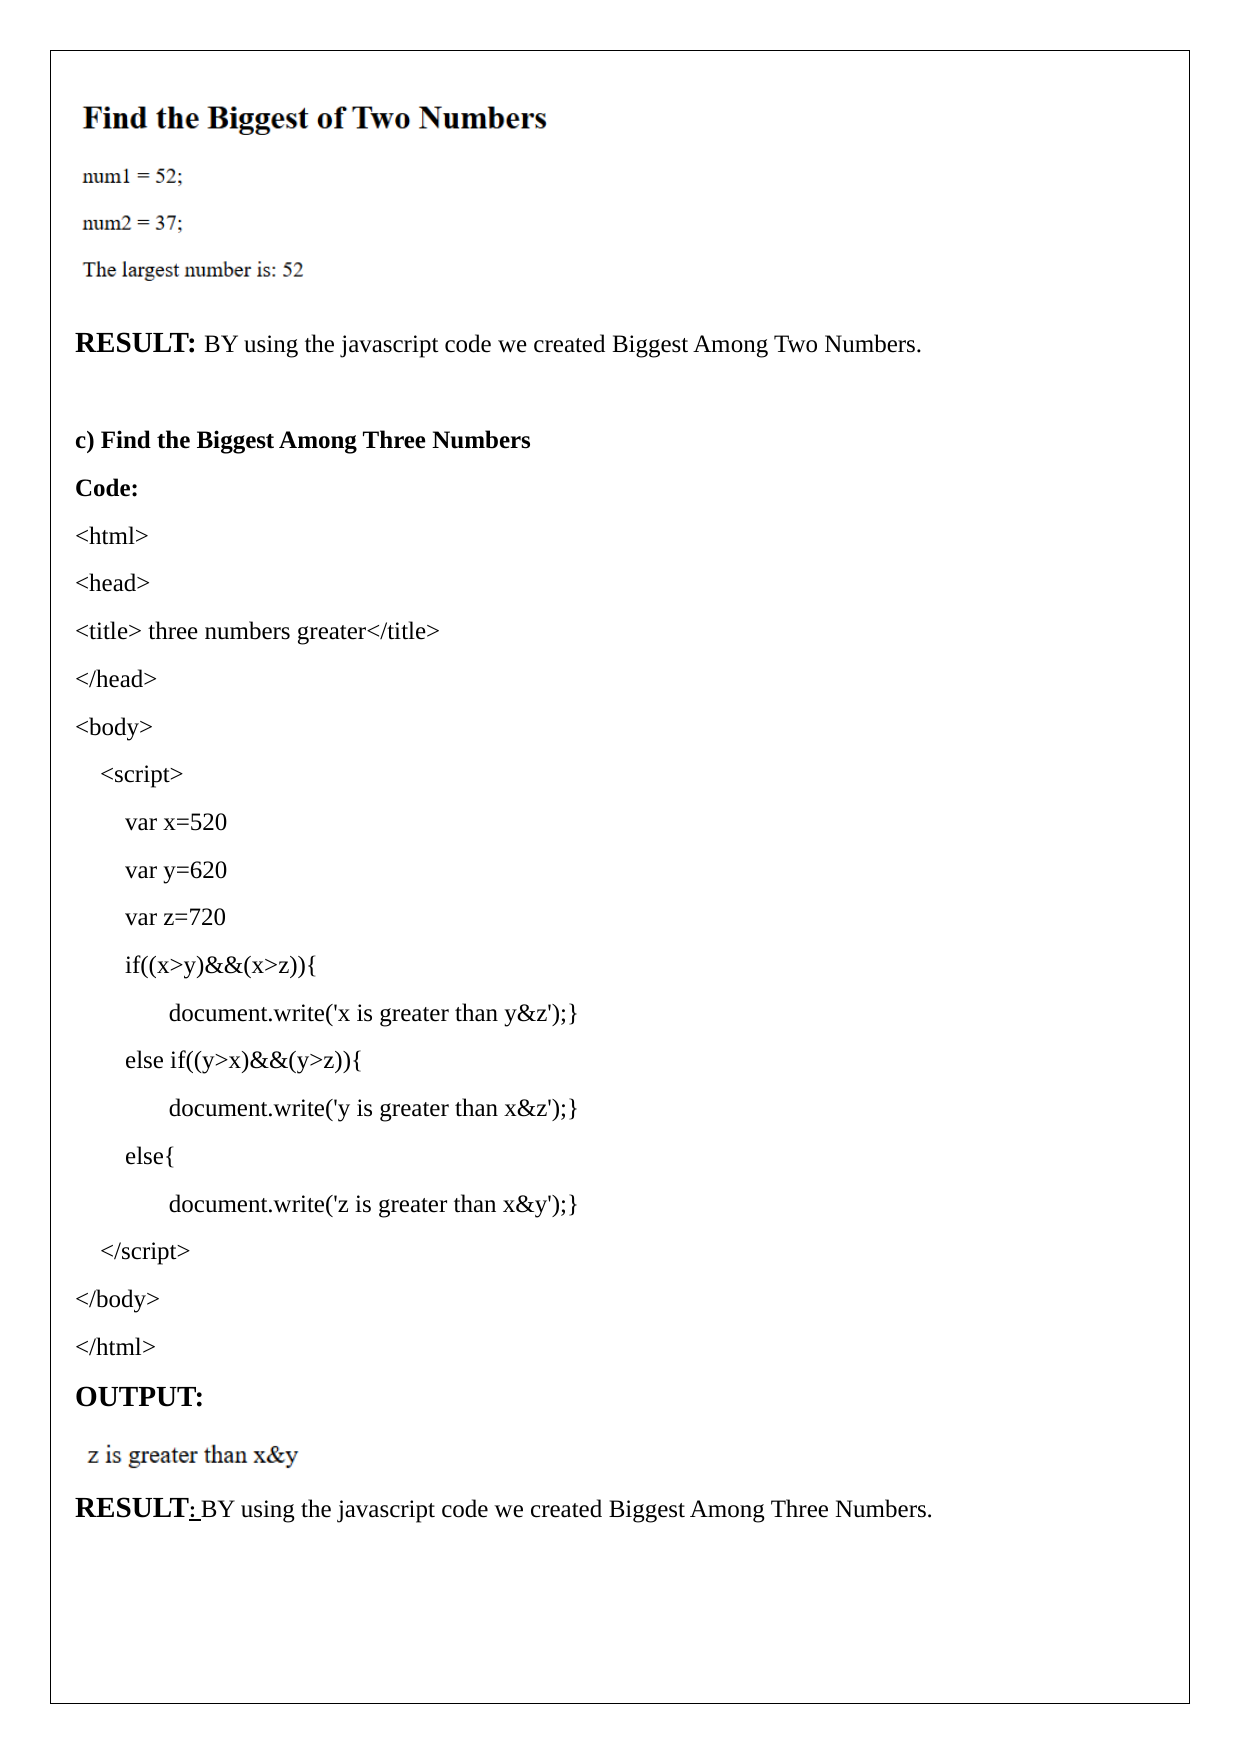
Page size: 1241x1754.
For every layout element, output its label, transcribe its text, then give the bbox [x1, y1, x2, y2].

text var z=720 [75, 902, 1165, 931]
text document.write('y is greater than x&z');} [75, 1093, 1165, 1122]
text </script> [75, 1236, 1165, 1265]
text var x=520 [75, 807, 1165, 836]
text <title> three numbers greater</title> [75, 616, 1165, 645]
text </html> [75, 1332, 1165, 1361]
text document.write('z is greater than x&y');} [75, 1189, 1165, 1217]
text </body> [75, 1284, 1165, 1313]
text Code: [75, 473, 1165, 502]
text document.write('x is greater than y&z');} [75, 998, 1165, 1027]
text if((x>y)&&(x>z)){ [75, 950, 1165, 979]
text var y=620 [75, 855, 1165, 883]
text <body> [75, 712, 1165, 740]
text <script> [75, 759, 1165, 788]
text RESULT: BY using the javascript code we created Biggest Among Two Numbers. [75, 325, 1165, 358]
picture [75, 75, 548, 306]
text else if((y>x)&&(y>z)){ [75, 1046, 1165, 1074]
picture [75, 1432, 340, 1472]
text RESULT: BY using the javascript code we created Biggest Among Three Numbers. [75, 1490, 1165, 1523]
text </head> [75, 664, 1165, 693]
text OUTPUT: [75, 1379, 1165, 1413]
text else{ [75, 1141, 1165, 1170]
text <html> [75, 521, 1165, 549]
text c) Find the Biggest Among Three Numbers [75, 425, 1165, 454]
text <head> [75, 568, 1165, 597]
